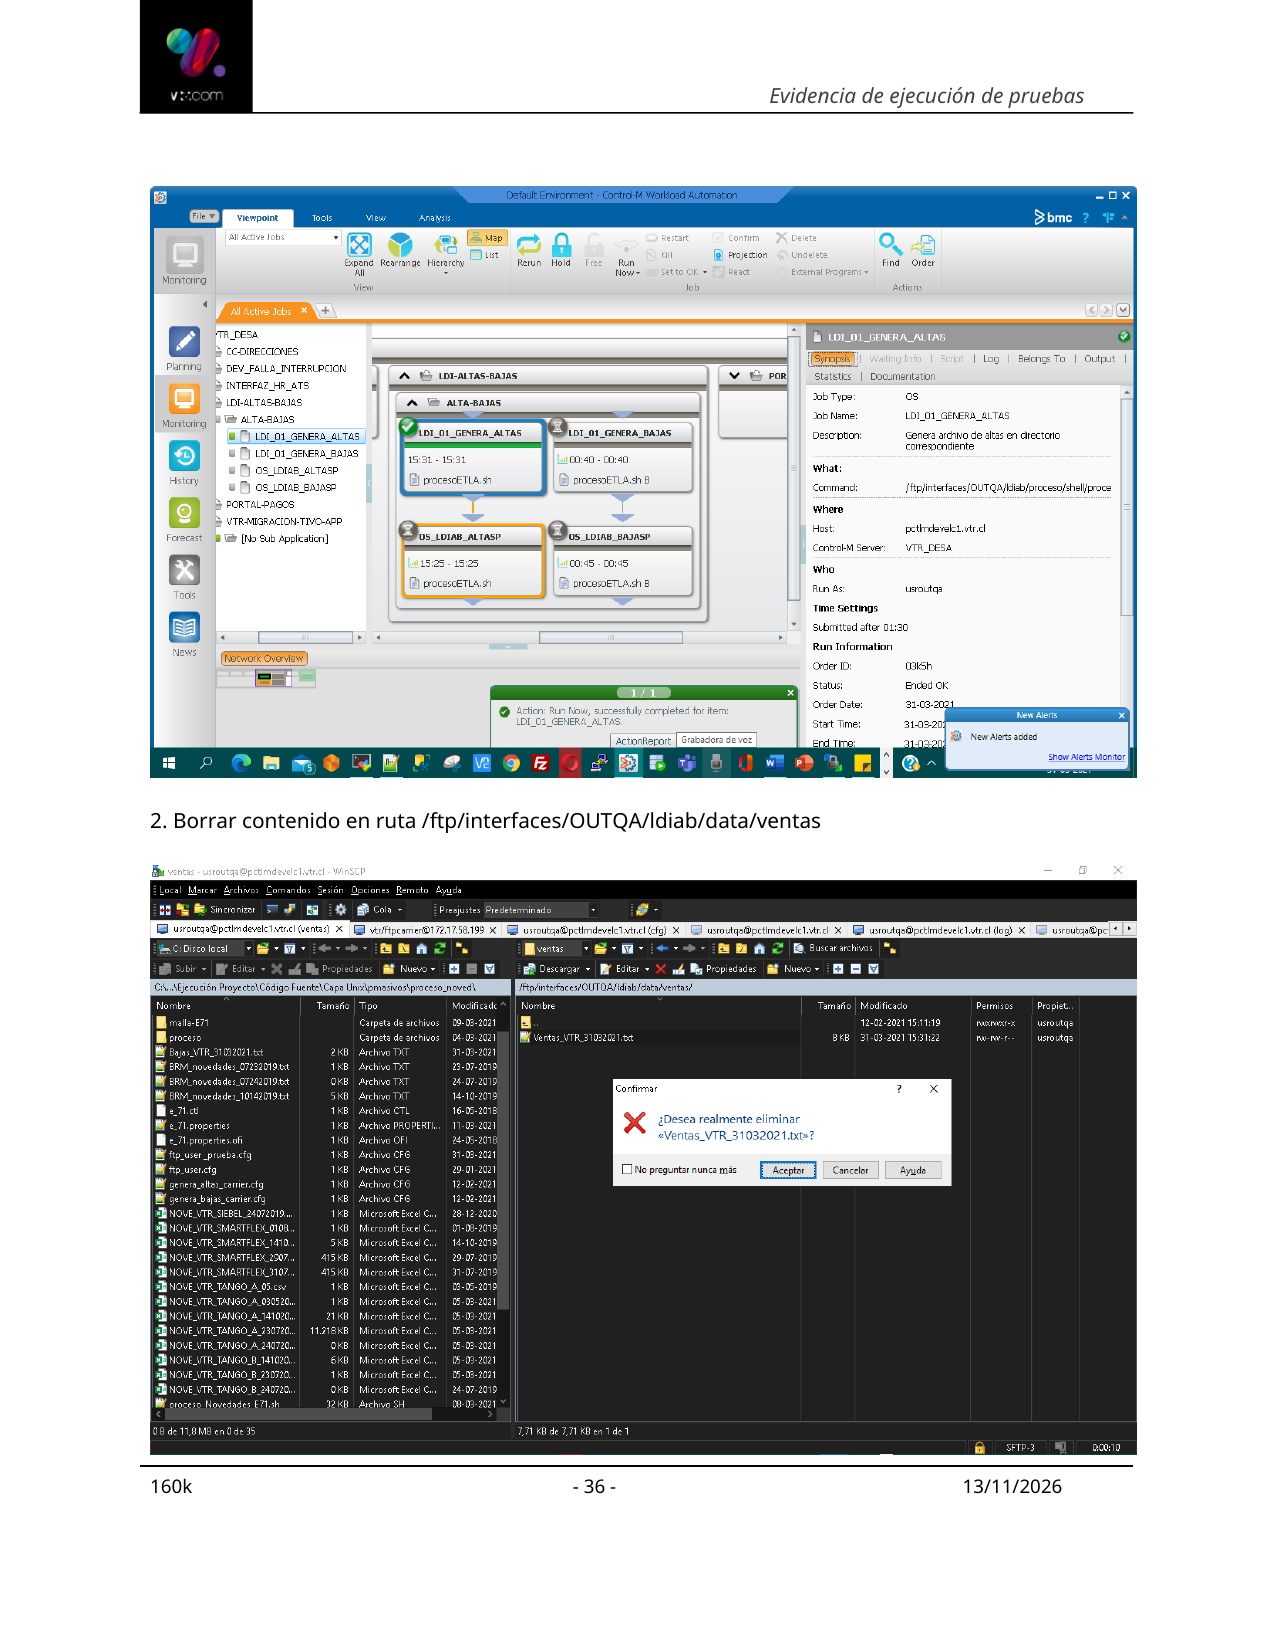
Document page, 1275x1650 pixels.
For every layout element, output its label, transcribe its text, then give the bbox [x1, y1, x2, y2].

picture [166, 28, 226, 101]
text 2. Borrar contenido en ruta /ftp/interfaces/OUTQA/ldiab/data/ventas [150, 806, 1137, 834]
picture [150, 185, 1137, 778]
picture [150, 862, 1137, 1455]
